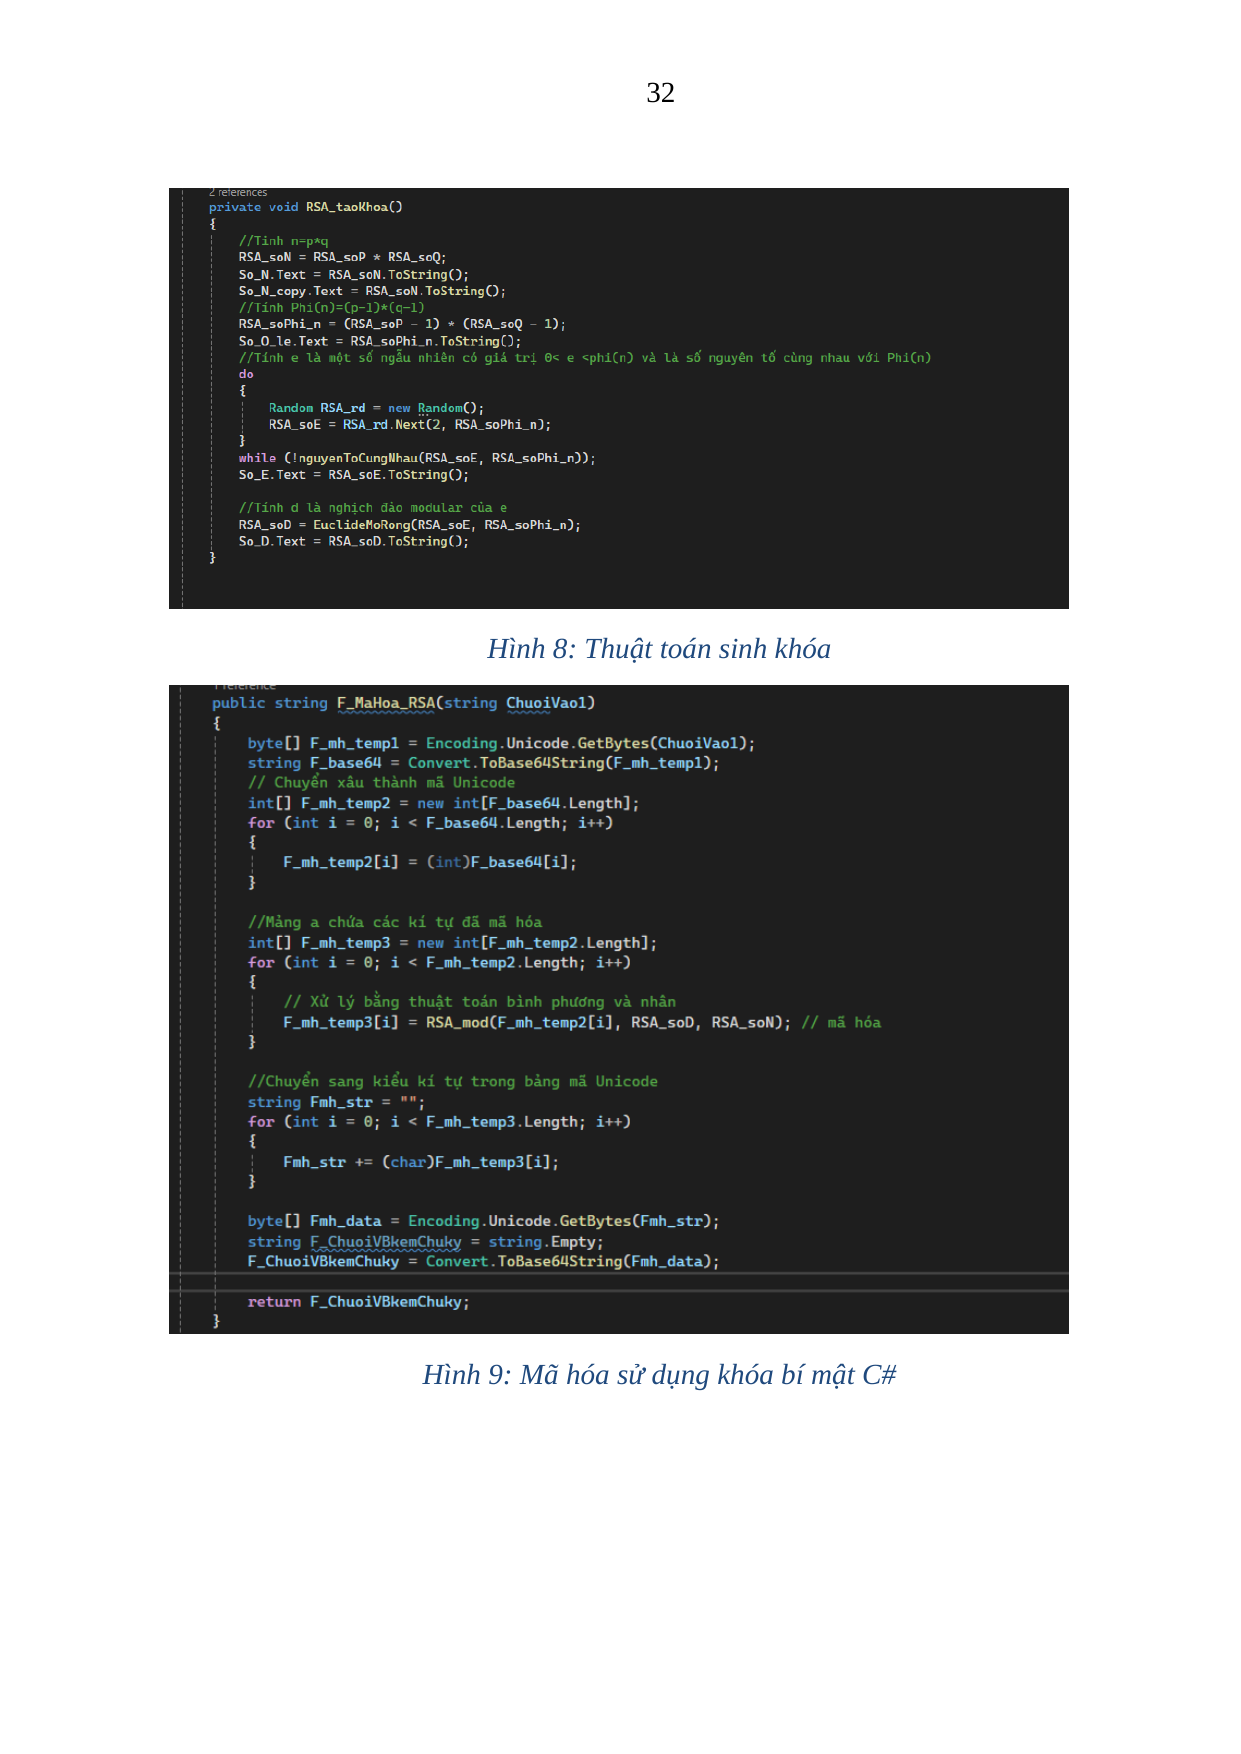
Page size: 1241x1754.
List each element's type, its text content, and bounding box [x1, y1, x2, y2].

text Hình 8: Thuật toán sinh khóa [139, 631, 1106, 665]
picture [169, 685, 1069, 1334]
text Hình 9: Mã hóa sử dụng khóa bí mật C# [139, 1357, 1106, 1390]
picture [169, 188, 1069, 609]
